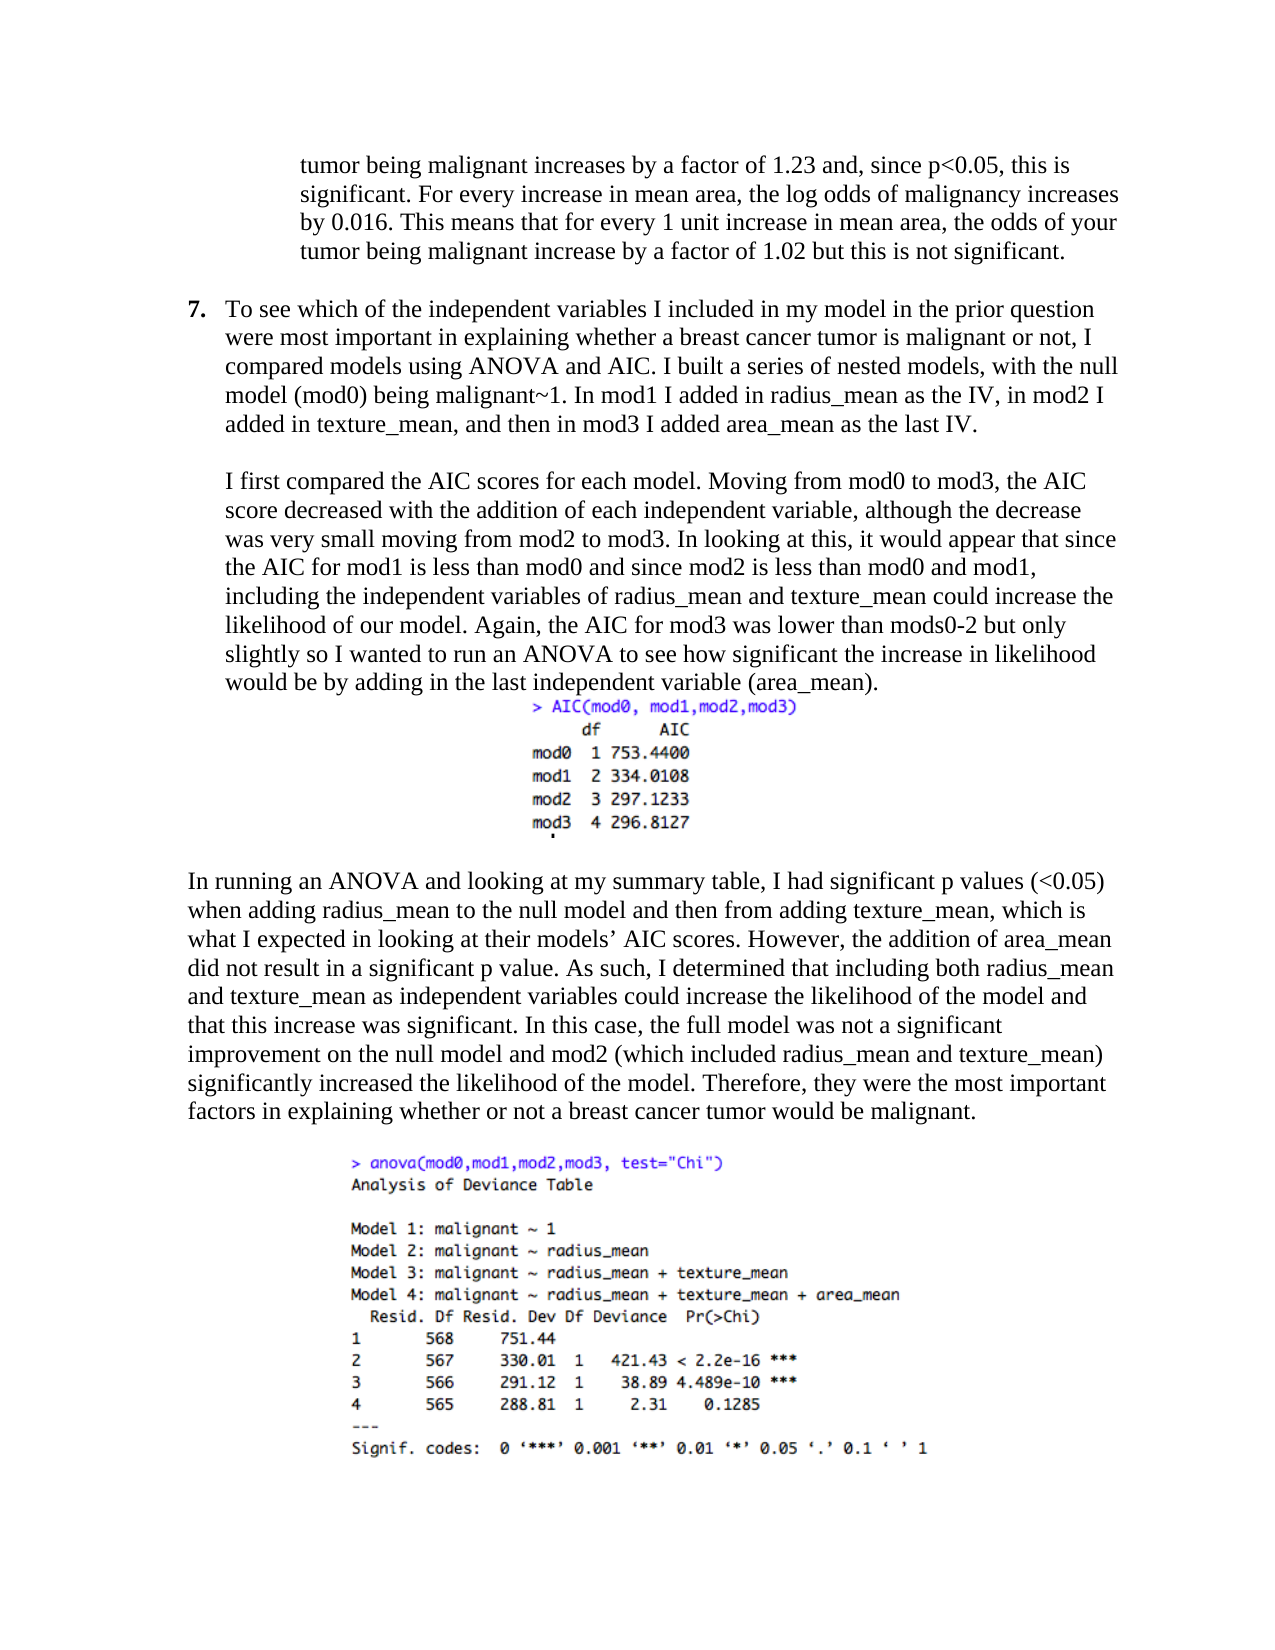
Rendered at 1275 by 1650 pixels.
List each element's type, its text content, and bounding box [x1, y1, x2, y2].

picture [344, 1153, 1006, 1463]
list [262, 150, 1125, 265]
text I first compared the AIC scores for each model. Moving from mod0 to mod3, the AIC score decreased with the addition of each independent variable, although the decrease was very small moving from mod2 to mod3. In looking at this, it would appear that since the AIC for mod1 is less than mod0 and since mod2 is less than mod0 and mod1, including the independent variables of radius_mean and texture_mean could increase the likelihood of our model. Again, the AIC for mod3 was lower than mods0-2 but only slightly so I wanted to run an ANOVA to see how significant the increase in likelihood would be by adding in the last independent variable (area_mean). [225, 466, 1125, 696]
picture [530, 696, 820, 838]
list To see which of the independent variables I included in my model in the prior question were most important in explaining whether a breast cancer tumor is malignant or not, I compared models using ANOVA and AIC. I built a series of nested models, with the null model (mod0) being malignant~1. In mod1 I added in radius_mean as the IV, in mod2 I added in texture_mean, and then in mod3 I added area_mean as the last IV. [187, 294, 1125, 437]
text In running an ANOVA and looking at my summary table, I had significant p values (<0.05) when adding radius_mean to the null model and then from adding texture_mean, which is what I expected in looking at their models’ AIC scores. However, the addition of area_mean did not result in a significant p value. As such, I determined that including both radius_mean and texture_mean as independent variables could increase the likelihood of the model and that this increase was significant. In this case, the full model was not a significant improvement on the null model and mod2 (which included radius_mean and texture_mean) significantly increased the likelihood of the model. Therefore, they were the most important factors in explaining whether or not a breast cancer tumor would be malignant. [187, 866, 1125, 1125]
